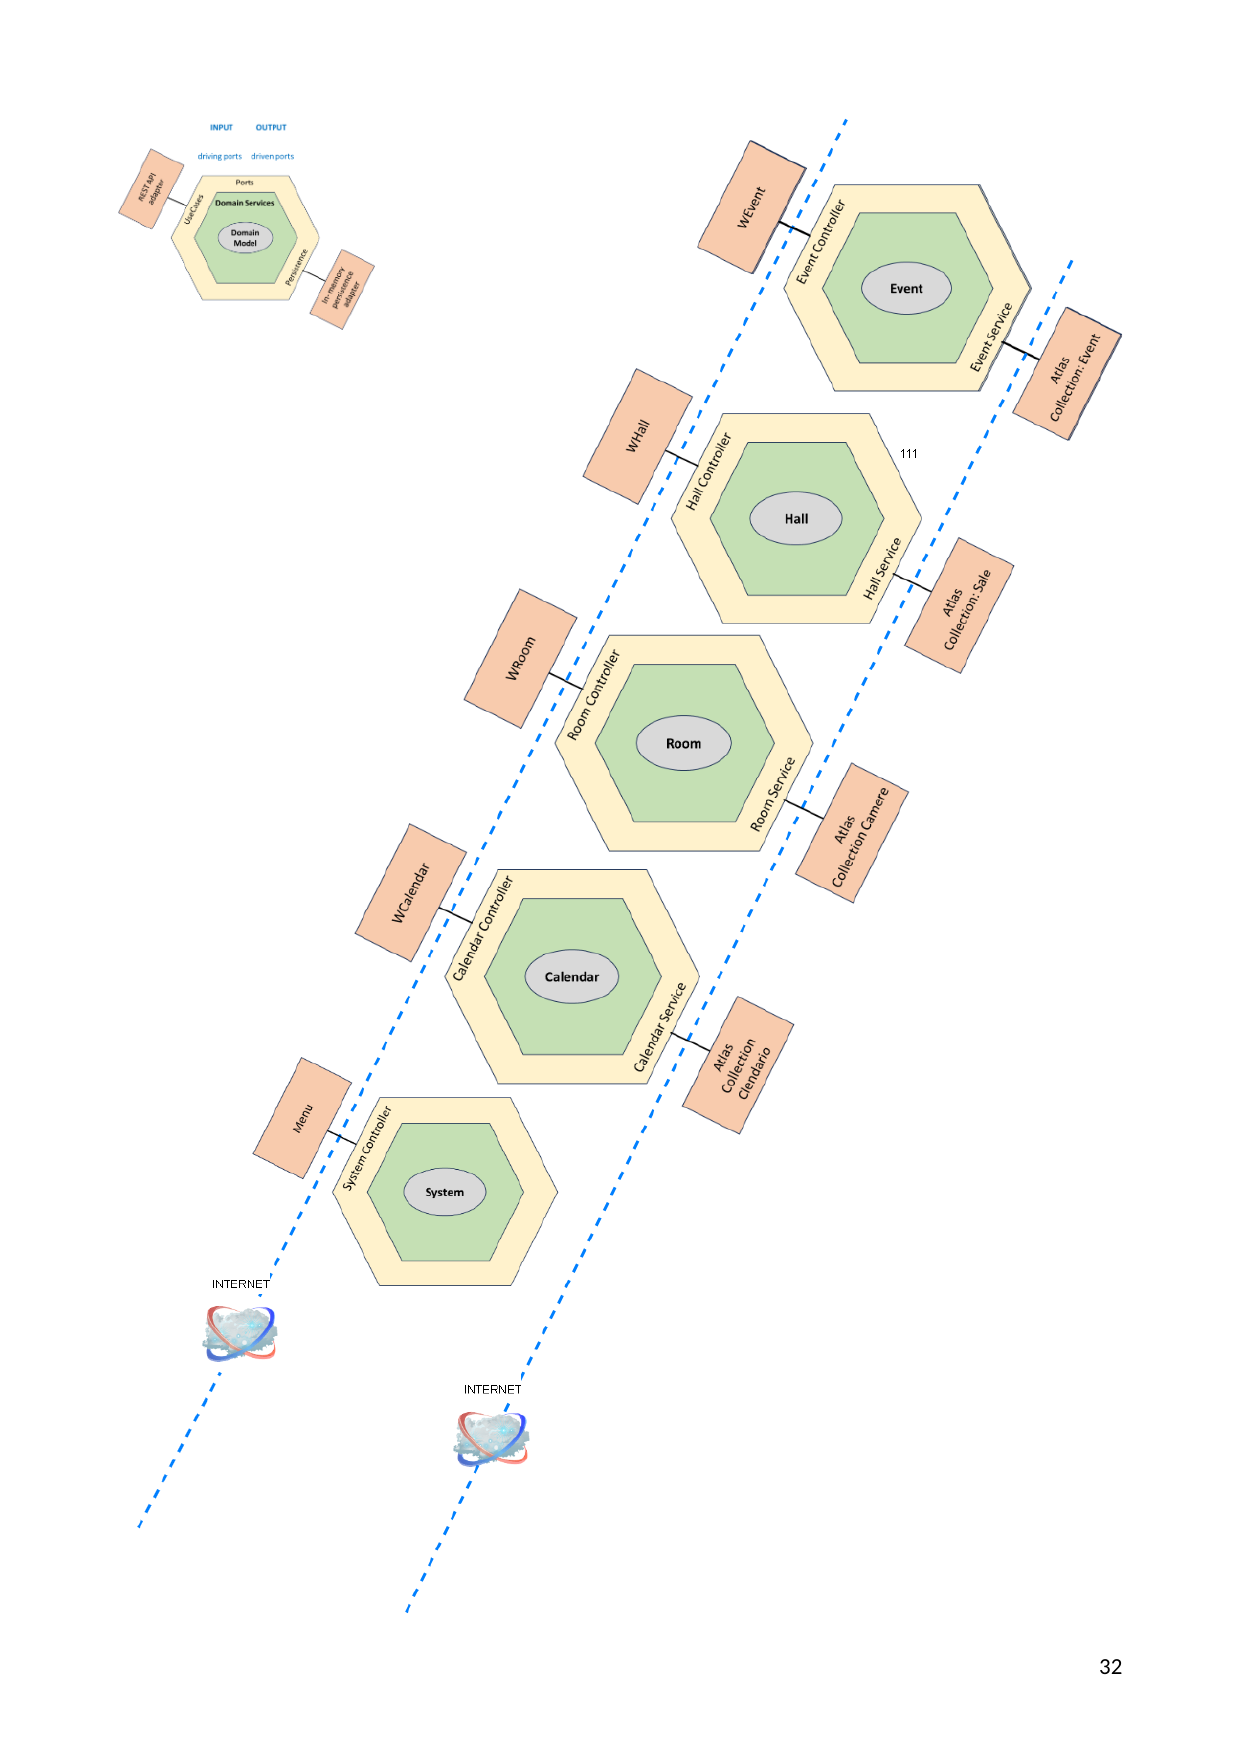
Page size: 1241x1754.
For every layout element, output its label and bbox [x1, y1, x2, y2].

picture [118, 118, 1123, 1614]
